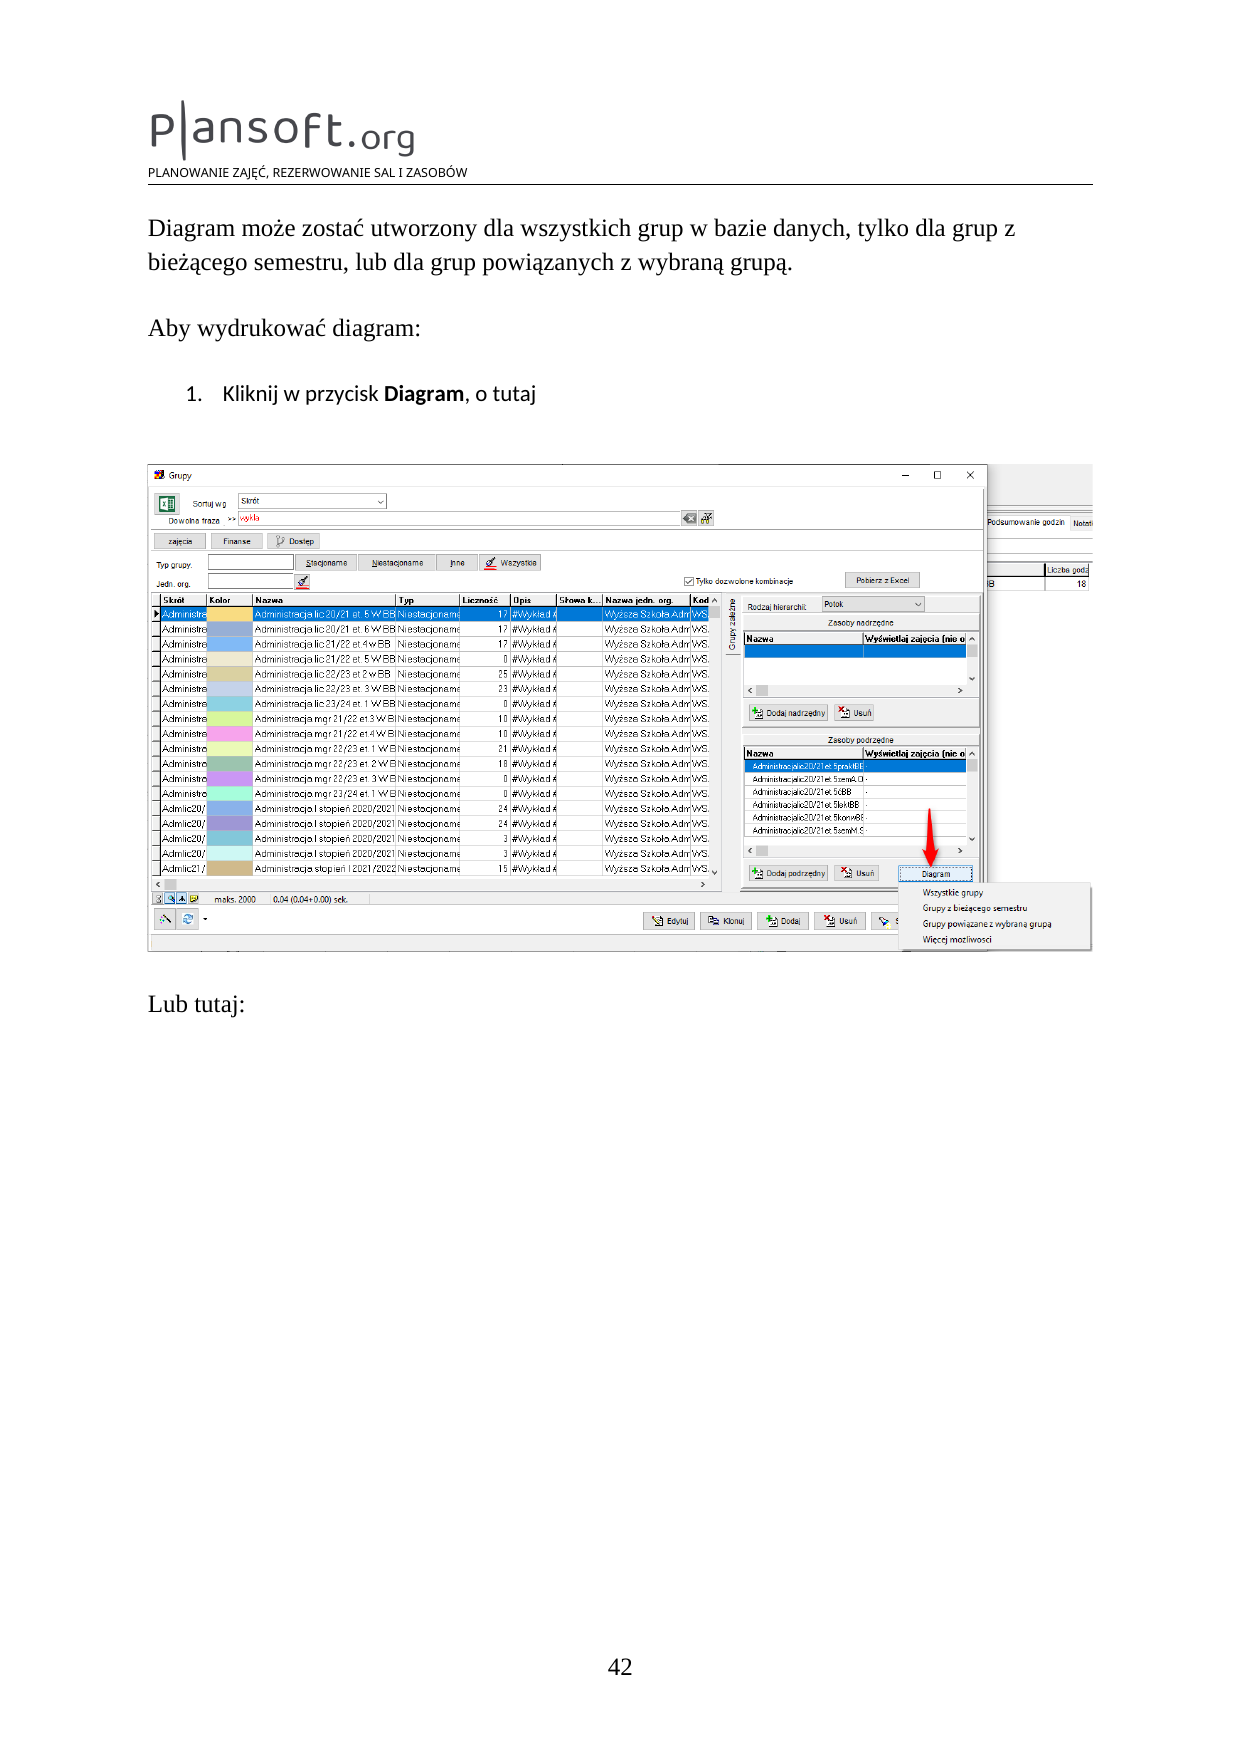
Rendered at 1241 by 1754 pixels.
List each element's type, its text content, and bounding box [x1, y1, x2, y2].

picture [147, 464, 1093, 952]
text Aby wydrukować diagram: [148, 313, 1093, 341]
list Kliknij w przycisk Diagram, o tutaj [185, 379, 1093, 407]
text Lub tutaj: [148, 989, 1093, 1017]
picture [147, 73, 418, 165]
text Diagram może zostać utworzony dla wszystkich grup w bazie danych, tylko dla grup z bieżącego semestru, lub dla grup powiązanych z wybraną grupą. [148, 213, 1093, 275]
